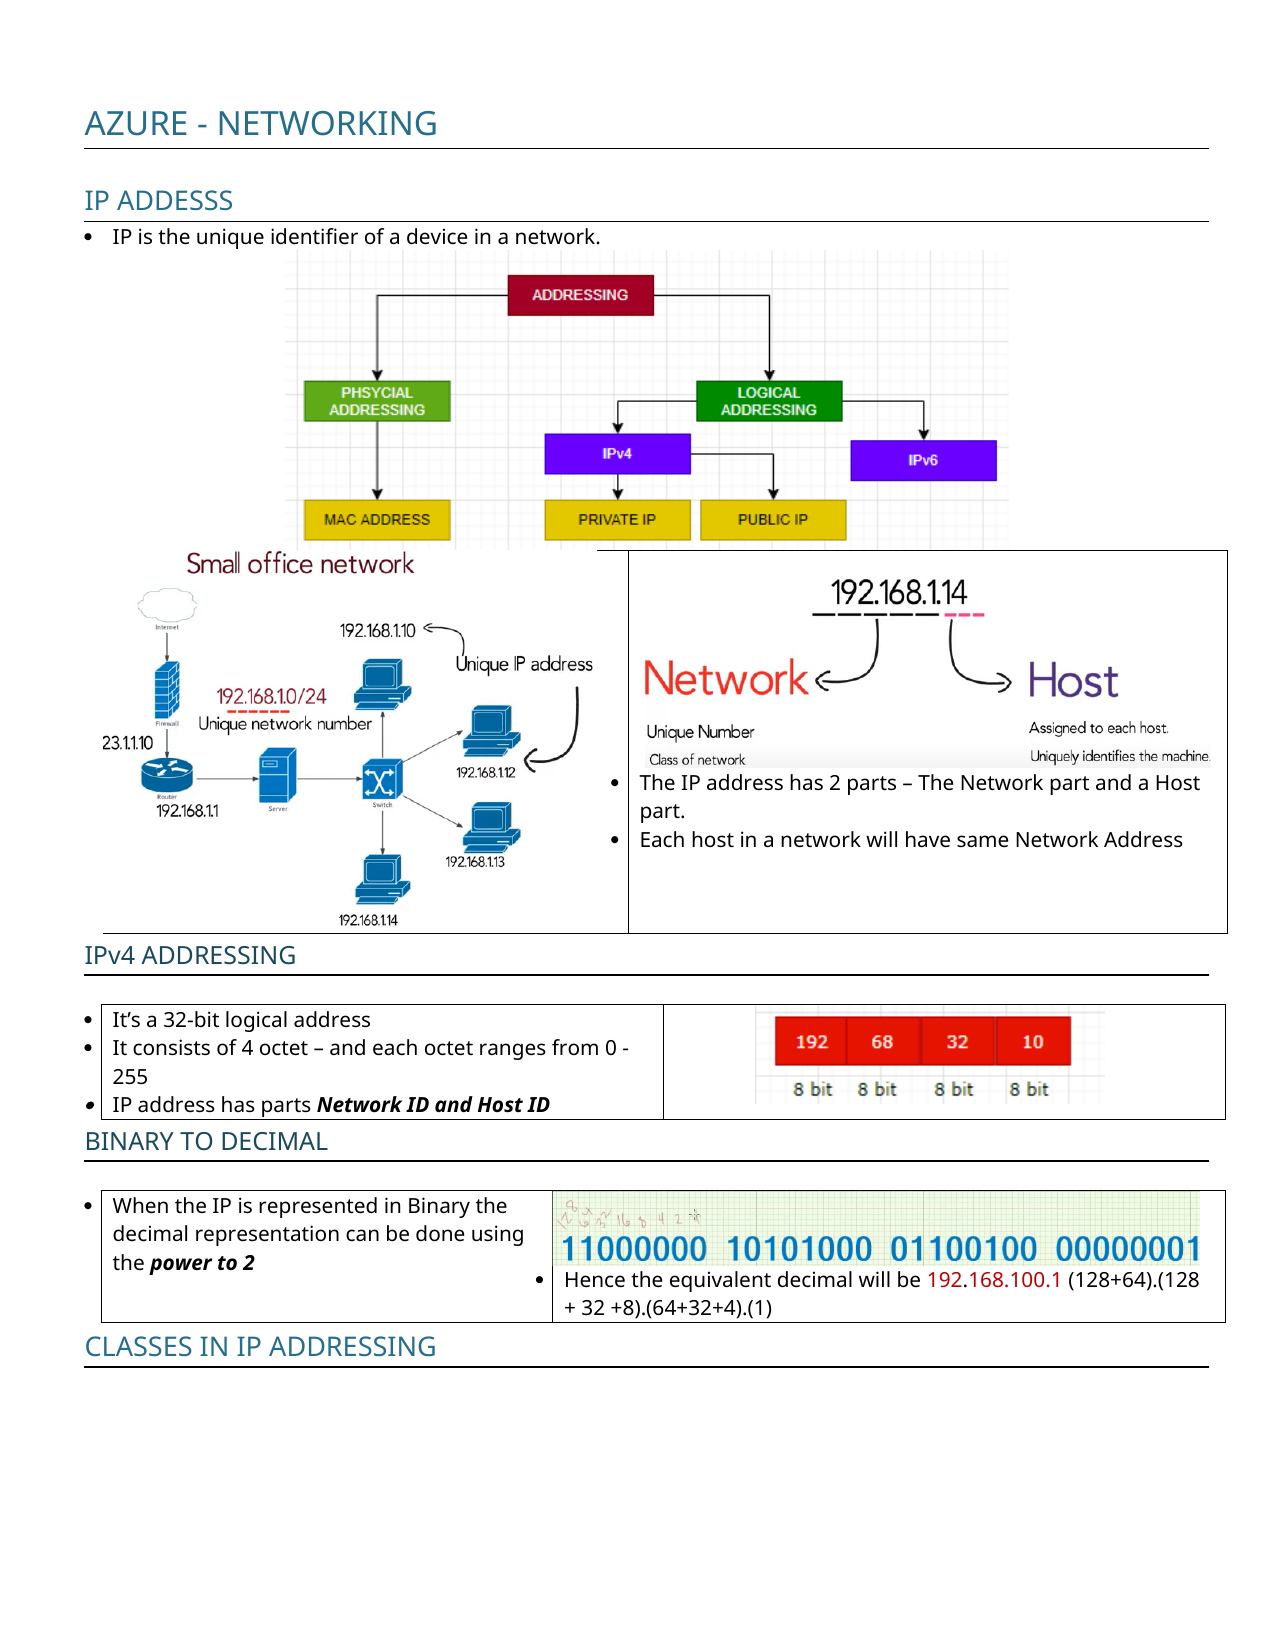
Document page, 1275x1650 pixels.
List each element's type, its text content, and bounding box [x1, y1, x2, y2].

table_header It’s a 32-bit logical address It consists of 4 octet – and each octet ranges from 0 -255 IP address has parts Network ID and Host ID [102, 1005, 663, 1119]
subtitle IPv4 ADDRESSING [84, 938, 1209, 974]
picture [755, 1005, 1106, 1104]
picture [103, 250, 1009, 933]
subtitle IP ADDESSS [84, 182, 1209, 221]
subtitle CLASSES IN IP ADDRESSING [84, 1327, 1209, 1366]
picture [645, 579, 1211, 768]
table_header When the IP is represented in Binary the decimal representation can be done using the power to 2 [102, 1191, 552, 1322]
table_header Hence the equivalent decimal will be 192.168.100.1 (128+64).(128 + 32 +8).(64+32+4).(1) [553, 1191, 1225, 1322]
table_header [664, 1005, 1225, 1119]
subtitle BINARY TO DECIMAL [84, 1124, 1209, 1160]
table_header [598, 551, 628, 933]
table_header The IP address has 2 parts – The Network part and a Host part. Each host in a network will have same Network Address [629, 551, 1227, 933]
subtitle AZURE - NETWORKING [84, 100, 1209, 148]
picture [552, 1191, 1200, 1266]
list IP is the unique identifier of a device in a network. [84, 222, 1209, 251]
